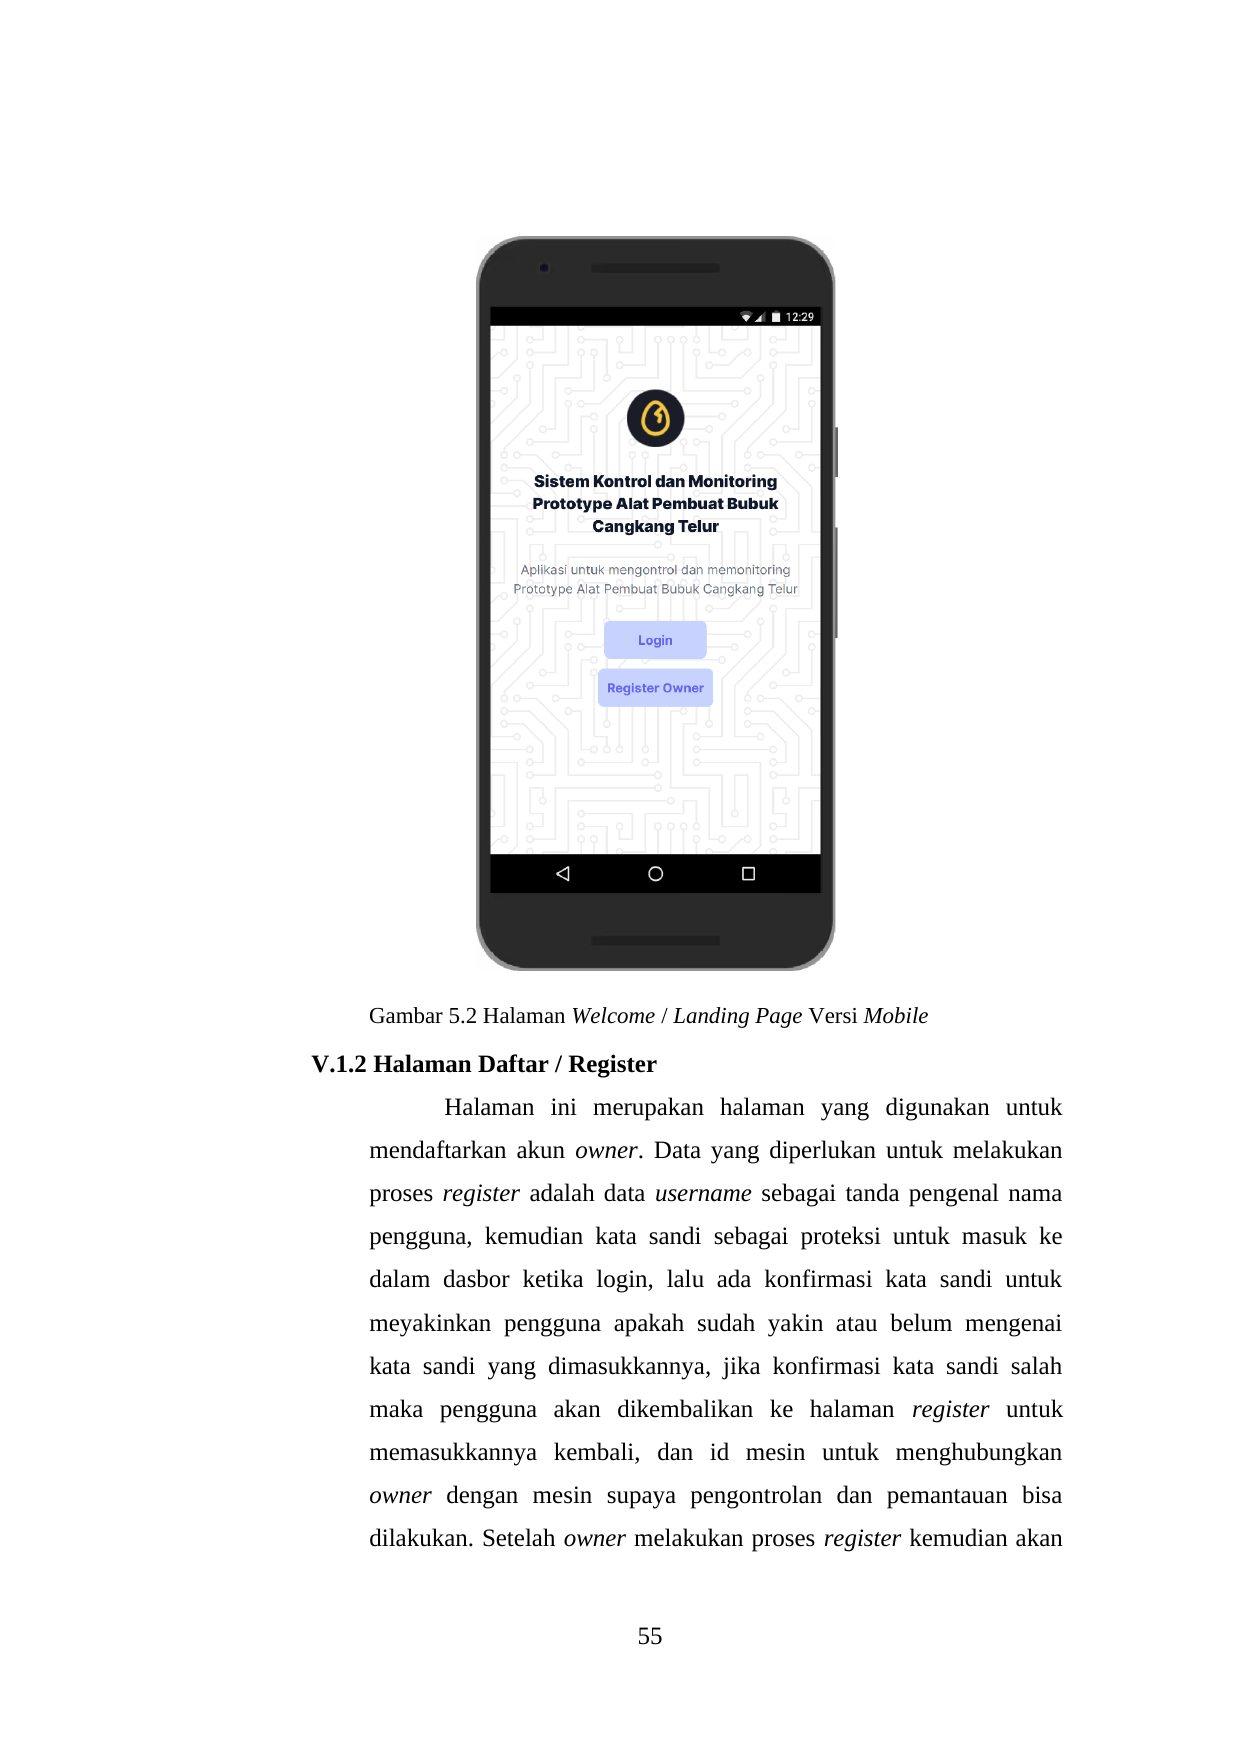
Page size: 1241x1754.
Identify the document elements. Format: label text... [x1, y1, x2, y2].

subtitle Halaman Daftar / Register [311, 1049, 1063, 1078]
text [369, 1092, 1063, 1552]
text Gambar 5.2 Halaman Welcome / Landing Page Versi Mobile [236, 1002, 1063, 1028]
picture [476, 236, 838, 971]
